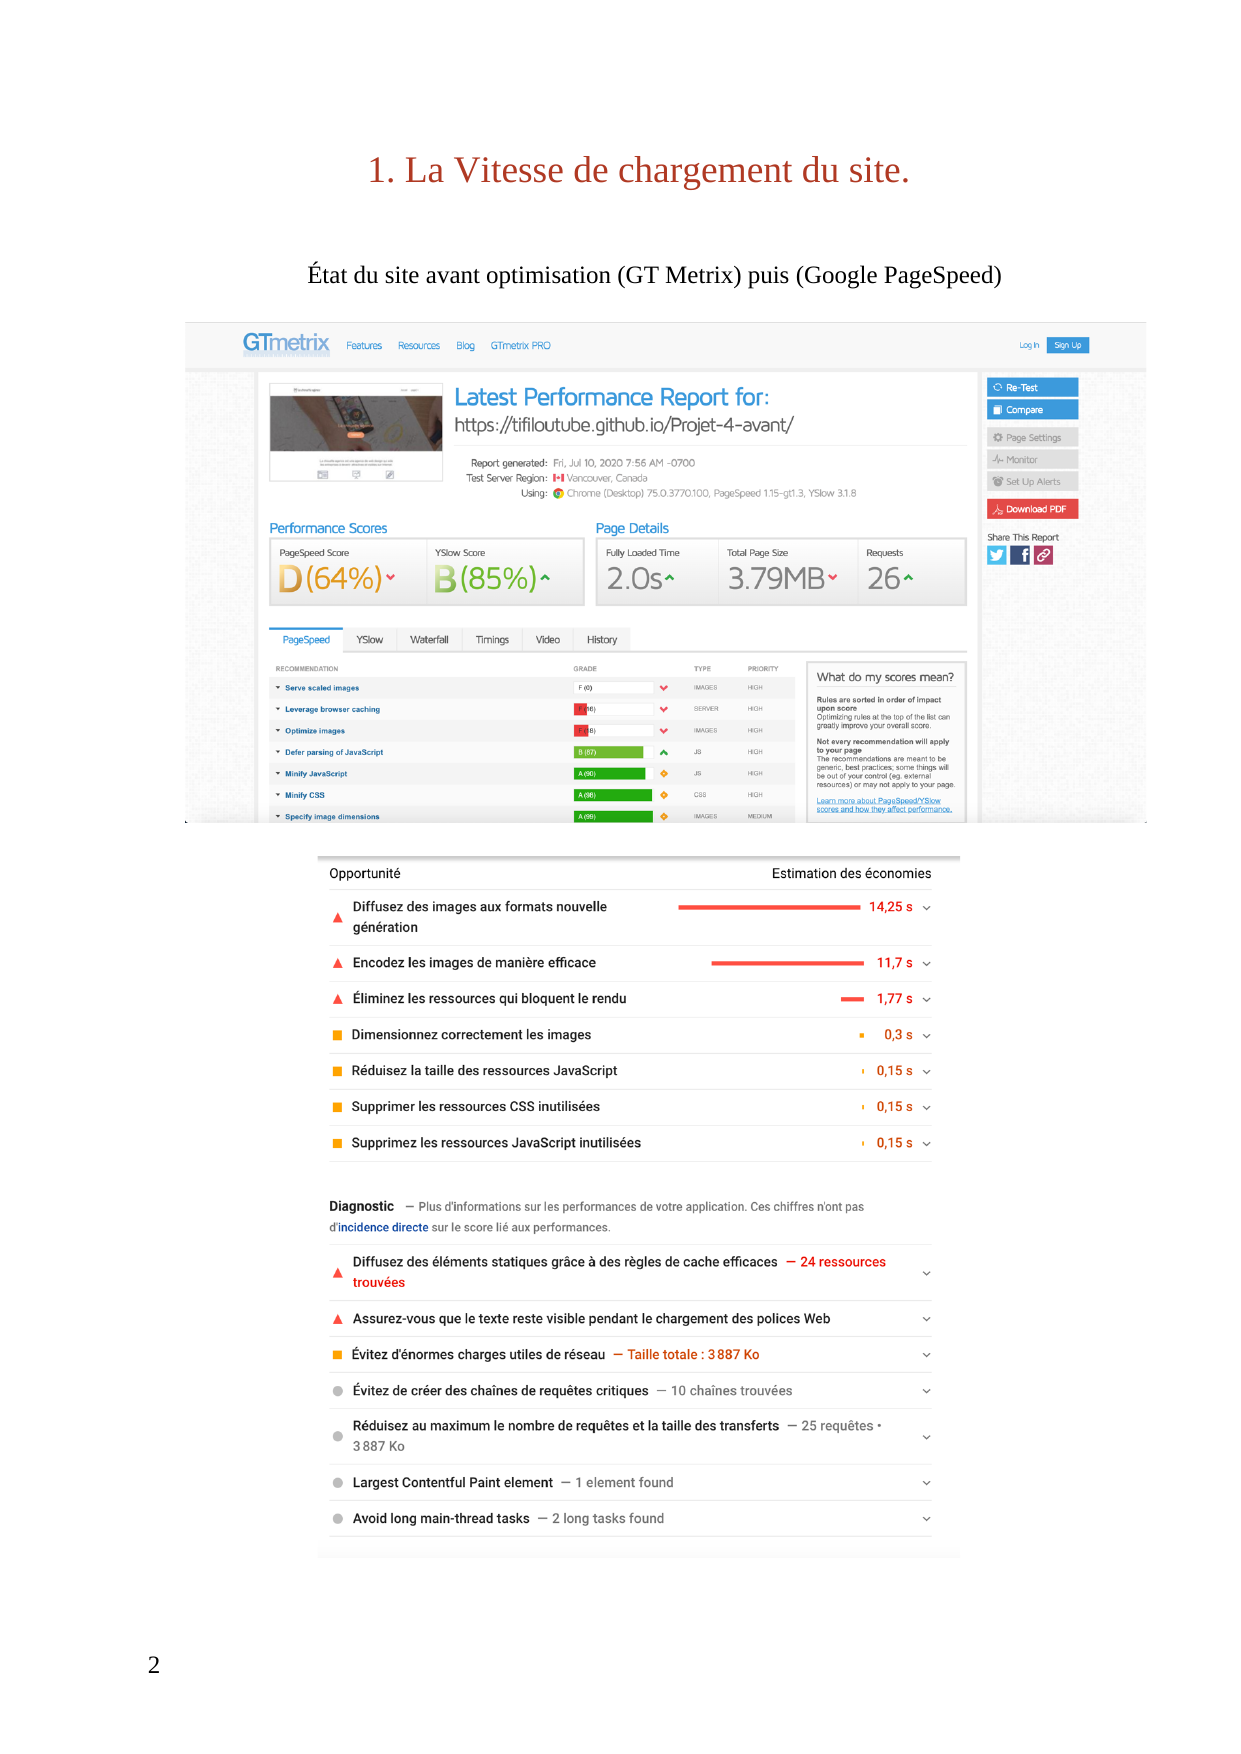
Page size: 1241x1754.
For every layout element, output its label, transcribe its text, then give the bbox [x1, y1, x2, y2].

picture [185, 322, 1147, 823]
picture [317, 856, 961, 1558]
list La Vitesse de chargement du site. [185, 148, 1093, 191]
list État du site avant optimisation (GT Metrix) puis (Google PageSpeed) [223, 260, 1093, 288]
